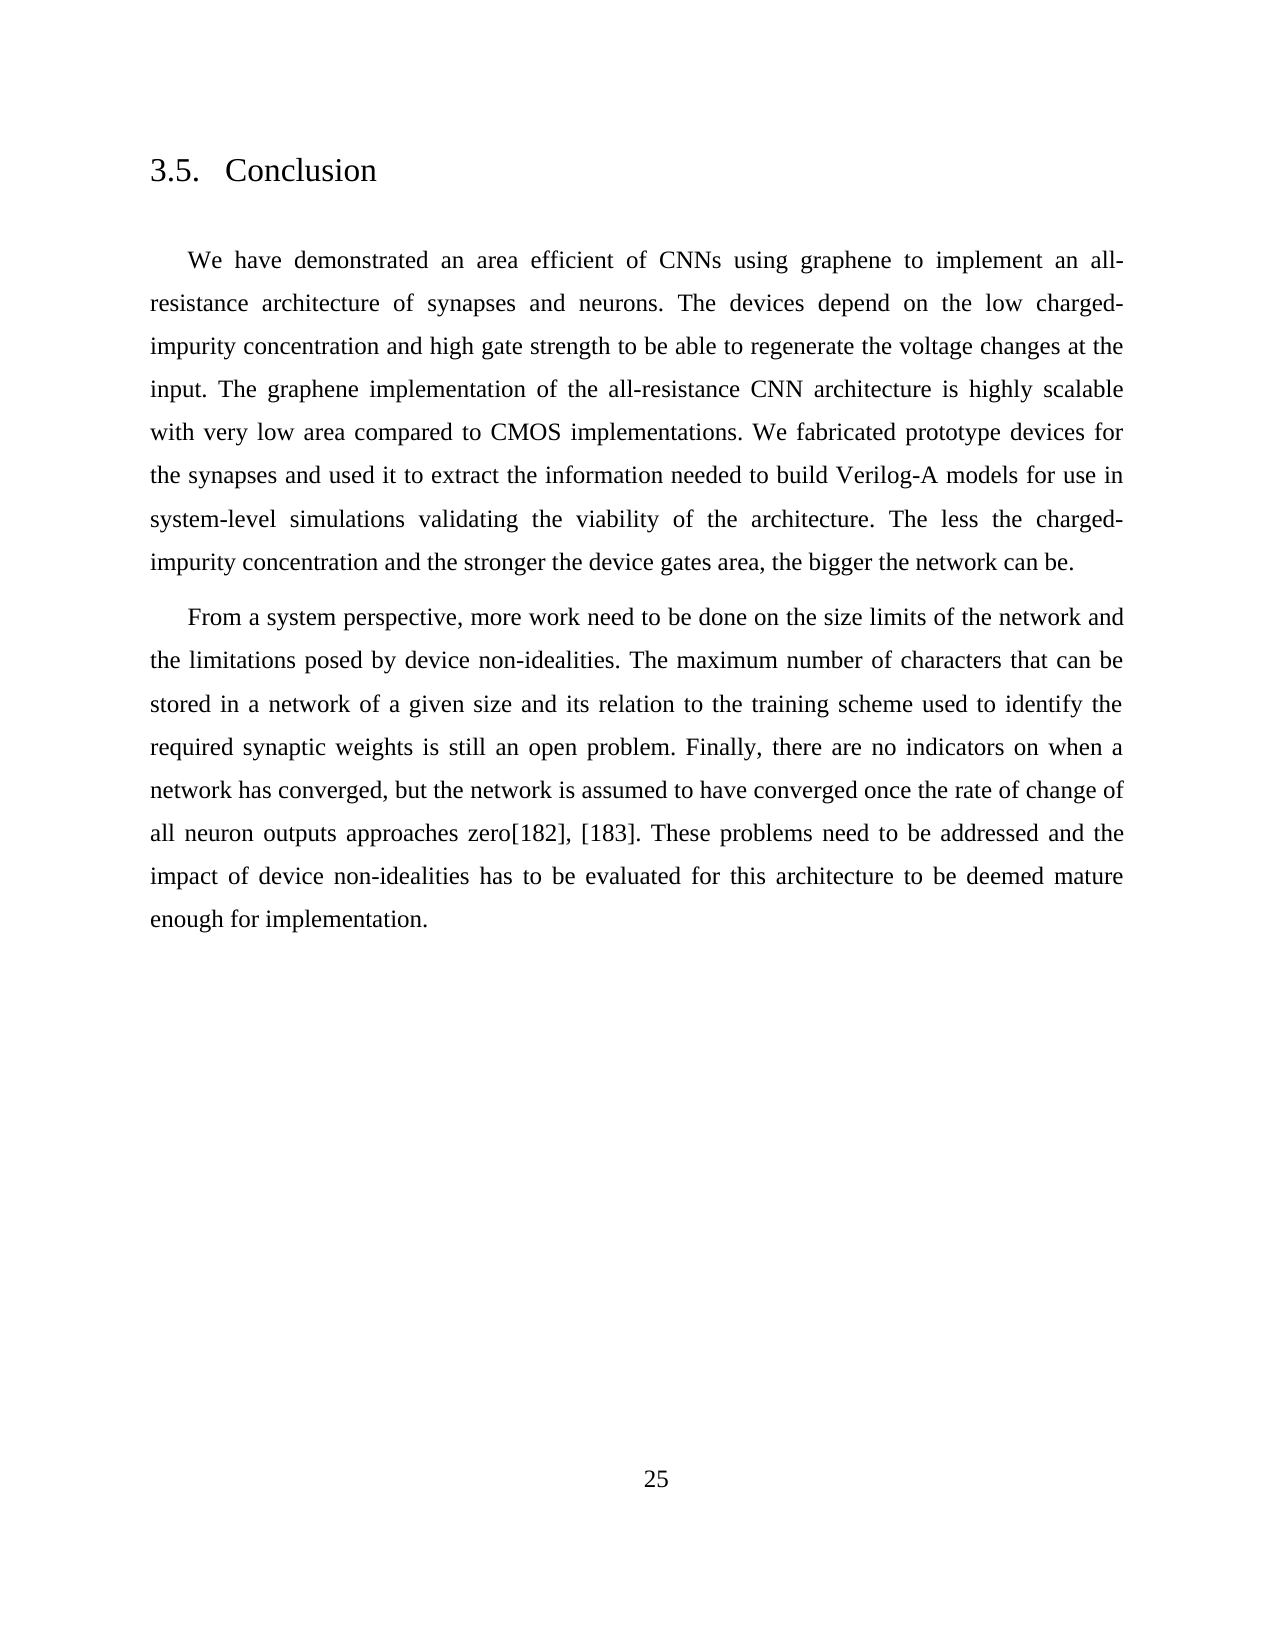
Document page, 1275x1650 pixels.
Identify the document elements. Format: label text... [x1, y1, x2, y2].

subtitle Conclusion [150, 150, 1125, 188]
text From a system perspective, more work need to be done on the size limits of the network and the limitations posed by device non-idealities. The maximum number of characters that can be stored in a network of a given size and its relation to the training scheme used to identify the required synaptic weights is still an open problem. Finally, there are no indicators on when a network has converged, but the network is assumed to have converged once the rate of change of all neuron outputs approaches zero[182], [183]. These problems need to be addressed and the impact of device non-idealities has to be evaluated for this architecture to be deemed mature enough for implementation. [150, 602, 1125, 933]
text We have demonstrated an area efficient of CNNs using graphene to implement an all-resistance architecture of synapses and neurons. The devices depend on the low charged-impurity concentration and high gate strength to be able to regenerate the voltage changes at the input. The graphene implementation of the all-resistance CNN architecture is highly scalable with very low area compared to CMOS implementations. We fabricated prototype devices for the synapses and used it to extract the information needed to build Verilog-A models for use in system-level simulations validating the viability of the architecture. The less the charged-impurity concentration and the stronger the device gates area, the bigger the network can be. [150, 245, 1125, 576]
